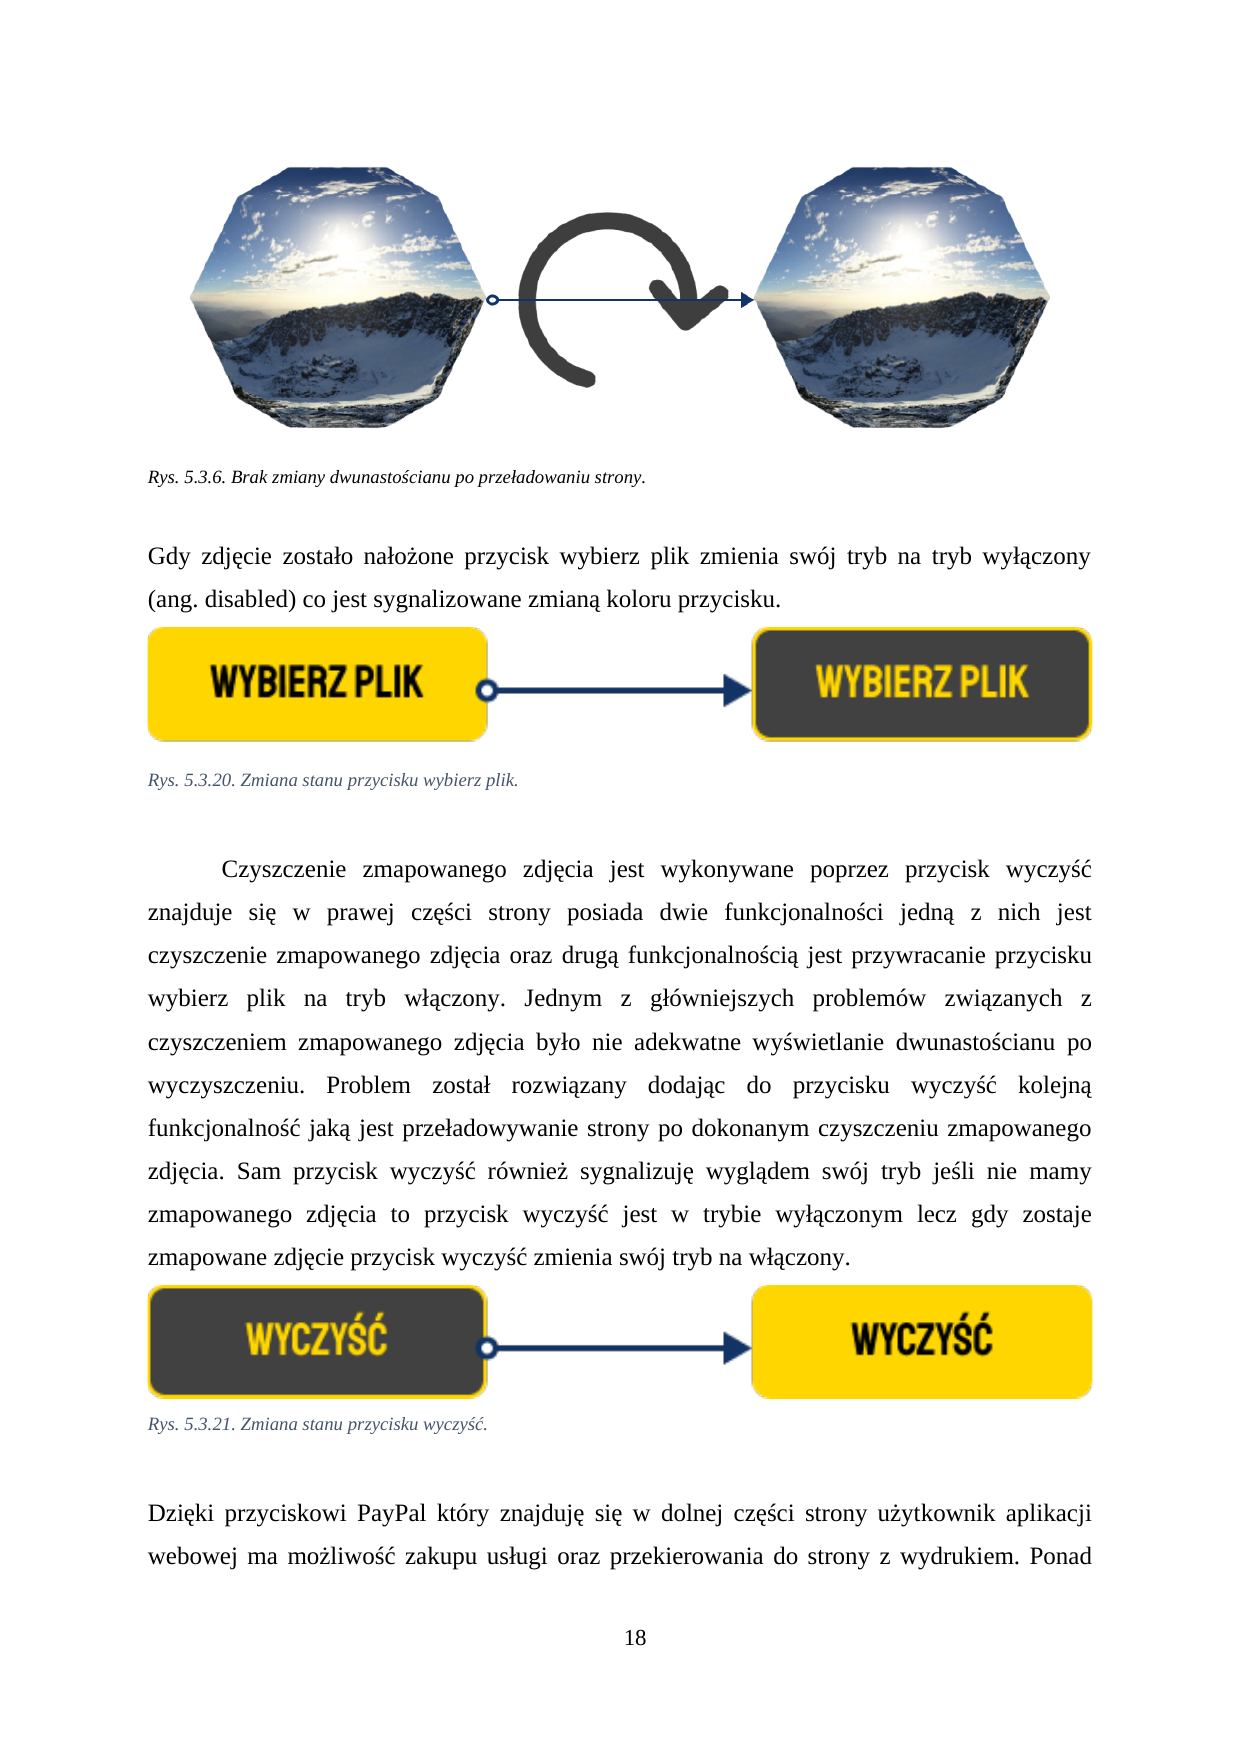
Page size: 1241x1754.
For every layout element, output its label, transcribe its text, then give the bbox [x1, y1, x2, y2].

picture [147, 1285, 1093, 1399]
picture [147, 147, 1091, 452]
text Rys. 5.3.6. Brak zmiany dwunastościanu po przeładowaniu strony. [148, 466, 1093, 487]
text Gdy zdjęcie zostało nałożone przycisk wybierz plik zmienia swój tryb na tryb wyłączony (ang. disabled) co jest sygnalizowane zmianą koloru przycisku. [148, 541, 1093, 613]
picture [147, 627, 1093, 755]
text Czyszczenie zmapowanego zdjęcia jest wykonywane poprzez przycisk wyczyść znajduje się w prawej części strony posiada dwie funkcjonalności jedną z nich jest czyszczenie zmapowanego zdjęcia oraz drugą funkcjonalnością jest przywracanie przycisku wybierz plik na tryb włączony. Jednym z główniejszych problemów związanych z czyszczeniem zmapowanego zdjęcia było nie adekwatne wyświetlanie dwunastościanu po wyczyszczeniu. Problem został rozwiązany dodając do przycisku wyczyść kolejną funkcjonalność jaką jest przeładowywanie strony po dokonanym czyszczeniu zmapowanego zdjęcia. Sam przycisk wyczyść również sygnalizuję wyglądem swój tryb jeśli nie mamy zmapowanego zdjęcia to przycisk wyczyść jest w trybie wyłączonym lecz gdy zostaje zmapowane zdjęcie przycisk wyczyść zmienia swój tryb na włączony. [148, 854, 1093, 1271]
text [148, 1498, 1093, 1570]
